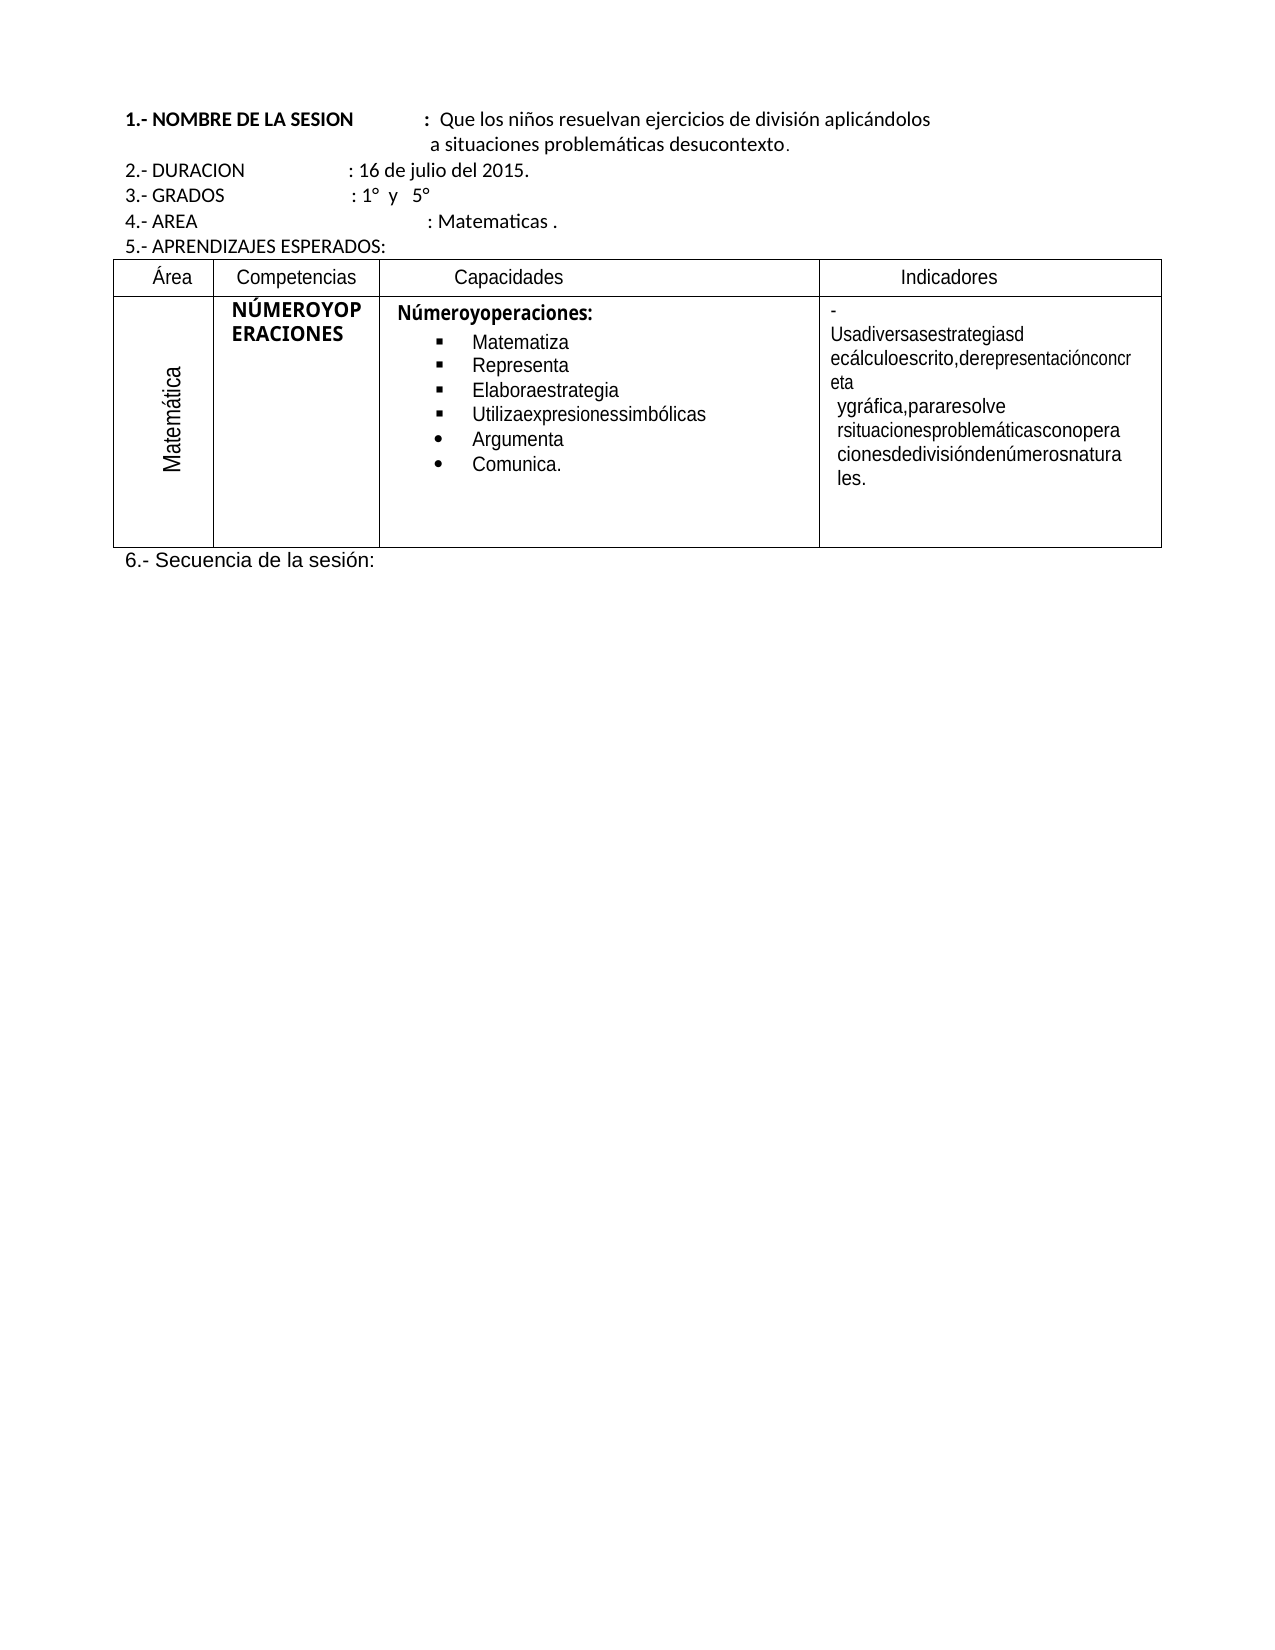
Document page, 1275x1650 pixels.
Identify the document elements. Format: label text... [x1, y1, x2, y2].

text 4.- AREA : Matematicas . [125, 208, 1150, 233]
text a situaciones problemáticas desucontexto. [125, 132, 1150, 157]
table_header Capacidades [380, 260, 819, 296]
text 6.- Secuencia de la sesión: [125, 548, 1150, 572]
table_cell - Usadiversasestrategiasdecálculoescrito,derepresentaciónconcreta ygráfica,pararesolversituacionesproblemáticasconoperacionesdedivisióndenúmerosnaturales. [820, 297, 1161, 547]
table_header Área [114, 260, 213, 296]
table_header Competencias [214, 260, 379, 296]
table_header Indicadores [820, 260, 1161, 296]
text 5.- APRENDIZAJES ESPERADOS: [125, 233, 1150, 259]
table_cell NÚMEROYOPERACIONES [214, 297, 379, 547]
text 2.- DURACION : 16 de julio del 2015. [125, 157, 1150, 182]
table_cell Matemática [114, 297, 213, 547]
table_cell Númeroyoperaciones: Matematiza Representa Elaboraestrategia Utilizaexpresionessimbólicas Argumenta Comunica. [380, 297, 819, 547]
text 3.- GRADOS : 1° y 5° [125, 182, 1150, 208]
text 1.- NOMBRE DE LA SESION : Que los niños resuelvan ejercicios de división aplicándolos [125, 106, 1150, 132]
